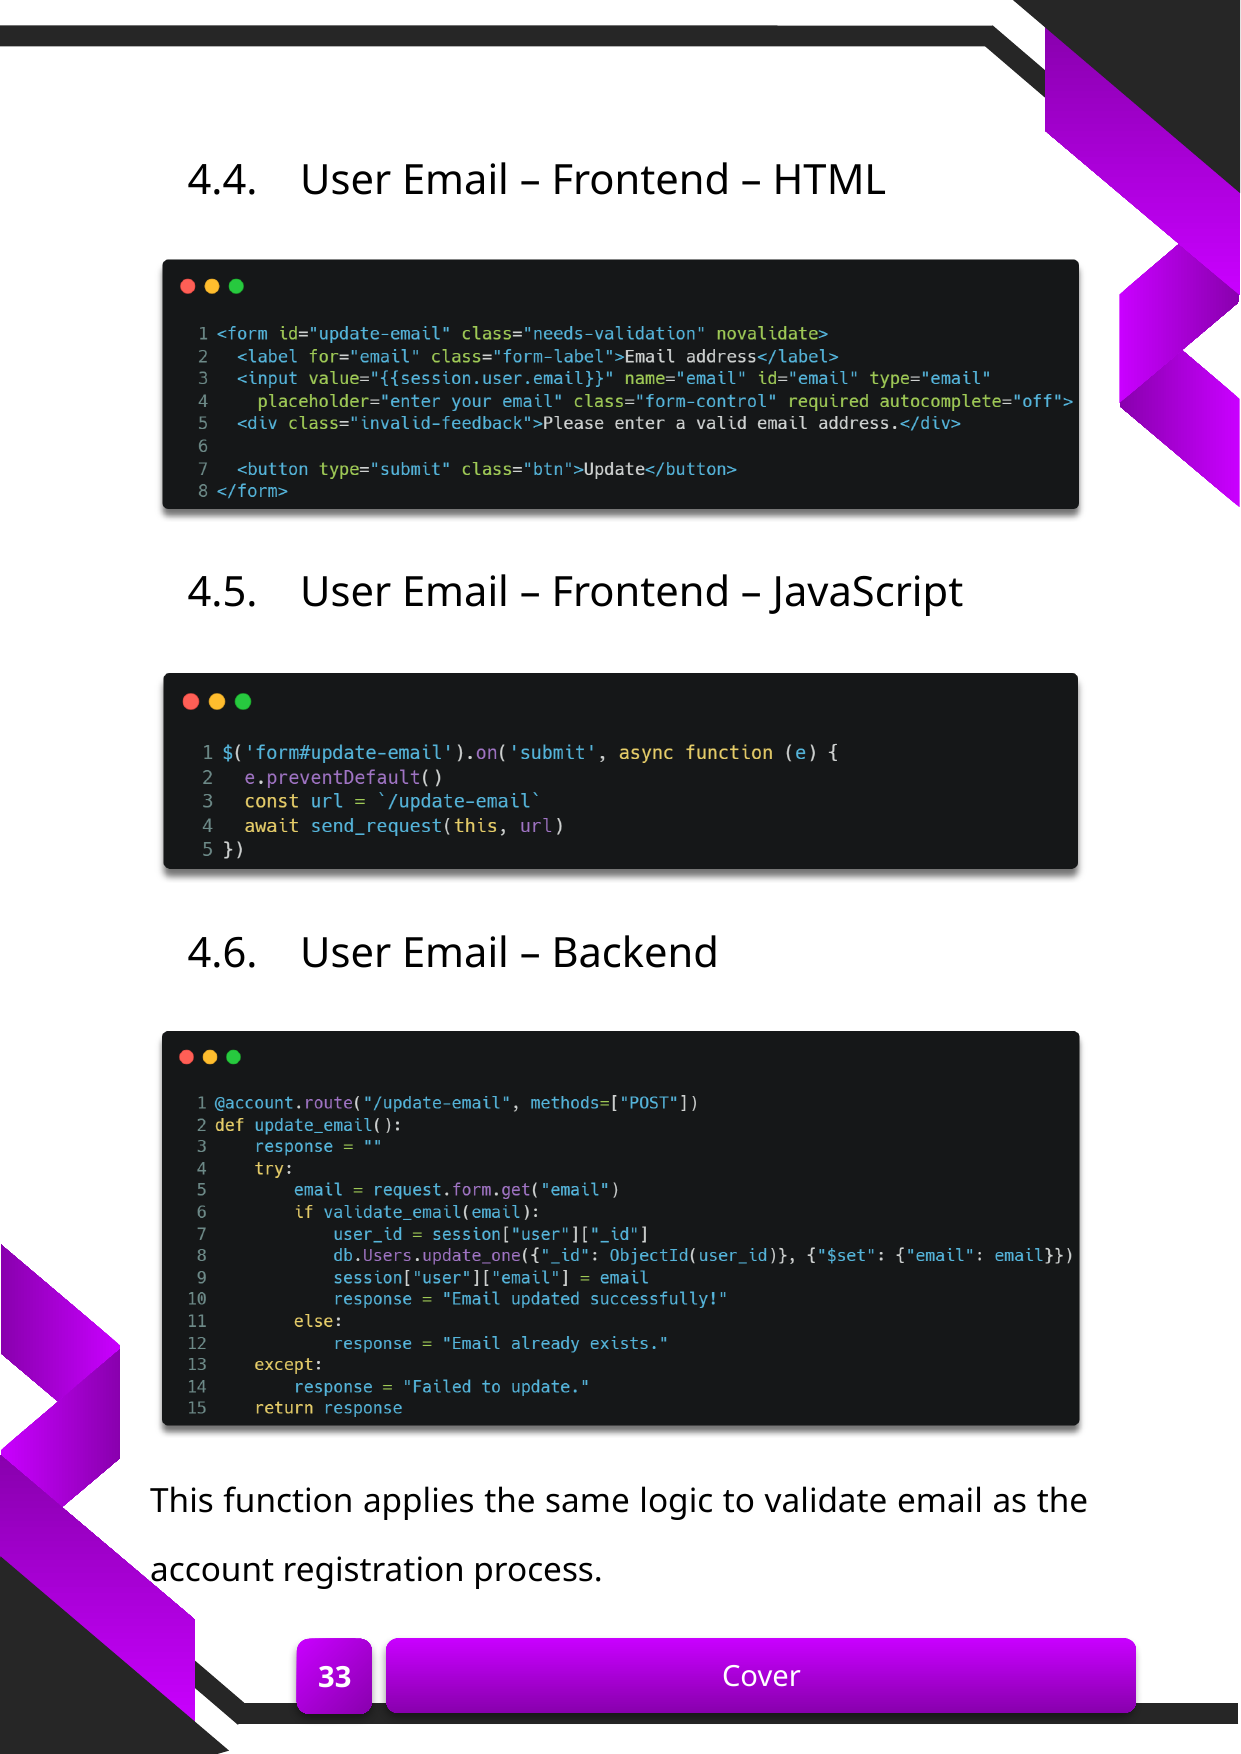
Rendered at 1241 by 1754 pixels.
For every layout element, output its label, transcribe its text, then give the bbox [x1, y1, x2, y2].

picture [150, 246, 1091, 522]
picture [150, 658, 1091, 883]
picture [150, 1018, 1091, 1438]
subtitle User Email – Frontend – HTML [187, 150, 1090, 207]
subtitle User Email – Backend [187, 922, 1090, 979]
subtitle User Email – Frontend – JavaScript [187, 562, 1090, 618]
text This function applies the same logic to validate email as the account registration process. [150, 1477, 1090, 1591]
